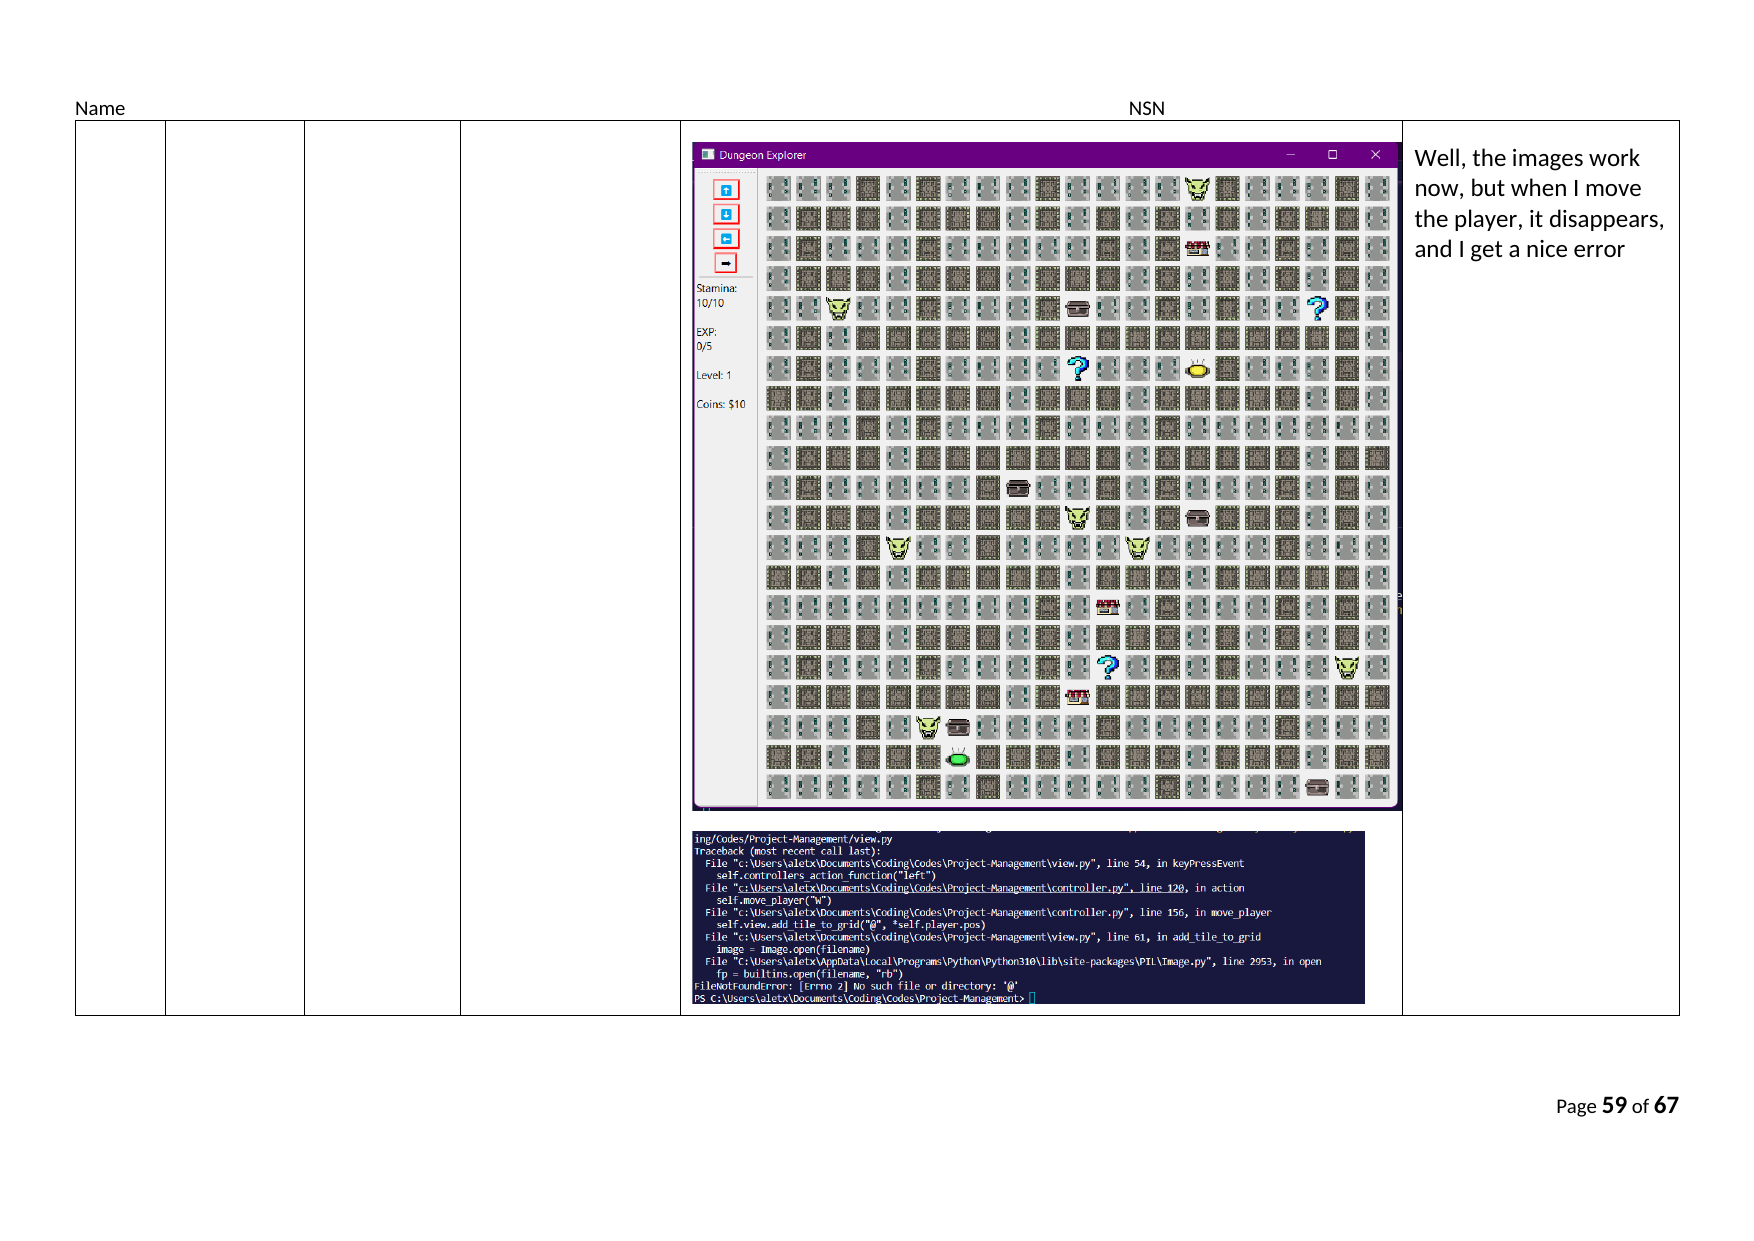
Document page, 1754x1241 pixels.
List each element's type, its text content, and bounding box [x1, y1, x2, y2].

table_cell [166, 121, 304, 1015]
picture [692, 142, 1403, 811]
table_cell [461, 121, 680, 1015]
table_cell [305, 121, 460, 1015]
picture [692, 831, 1365, 1004]
table_cell [76, 121, 165, 1015]
table_cell [681, 121, 1402, 1015]
table_cell Well, the images work now, but when I move the player, it disappears, and I get a nice error [1403, 121, 1679, 1015]
